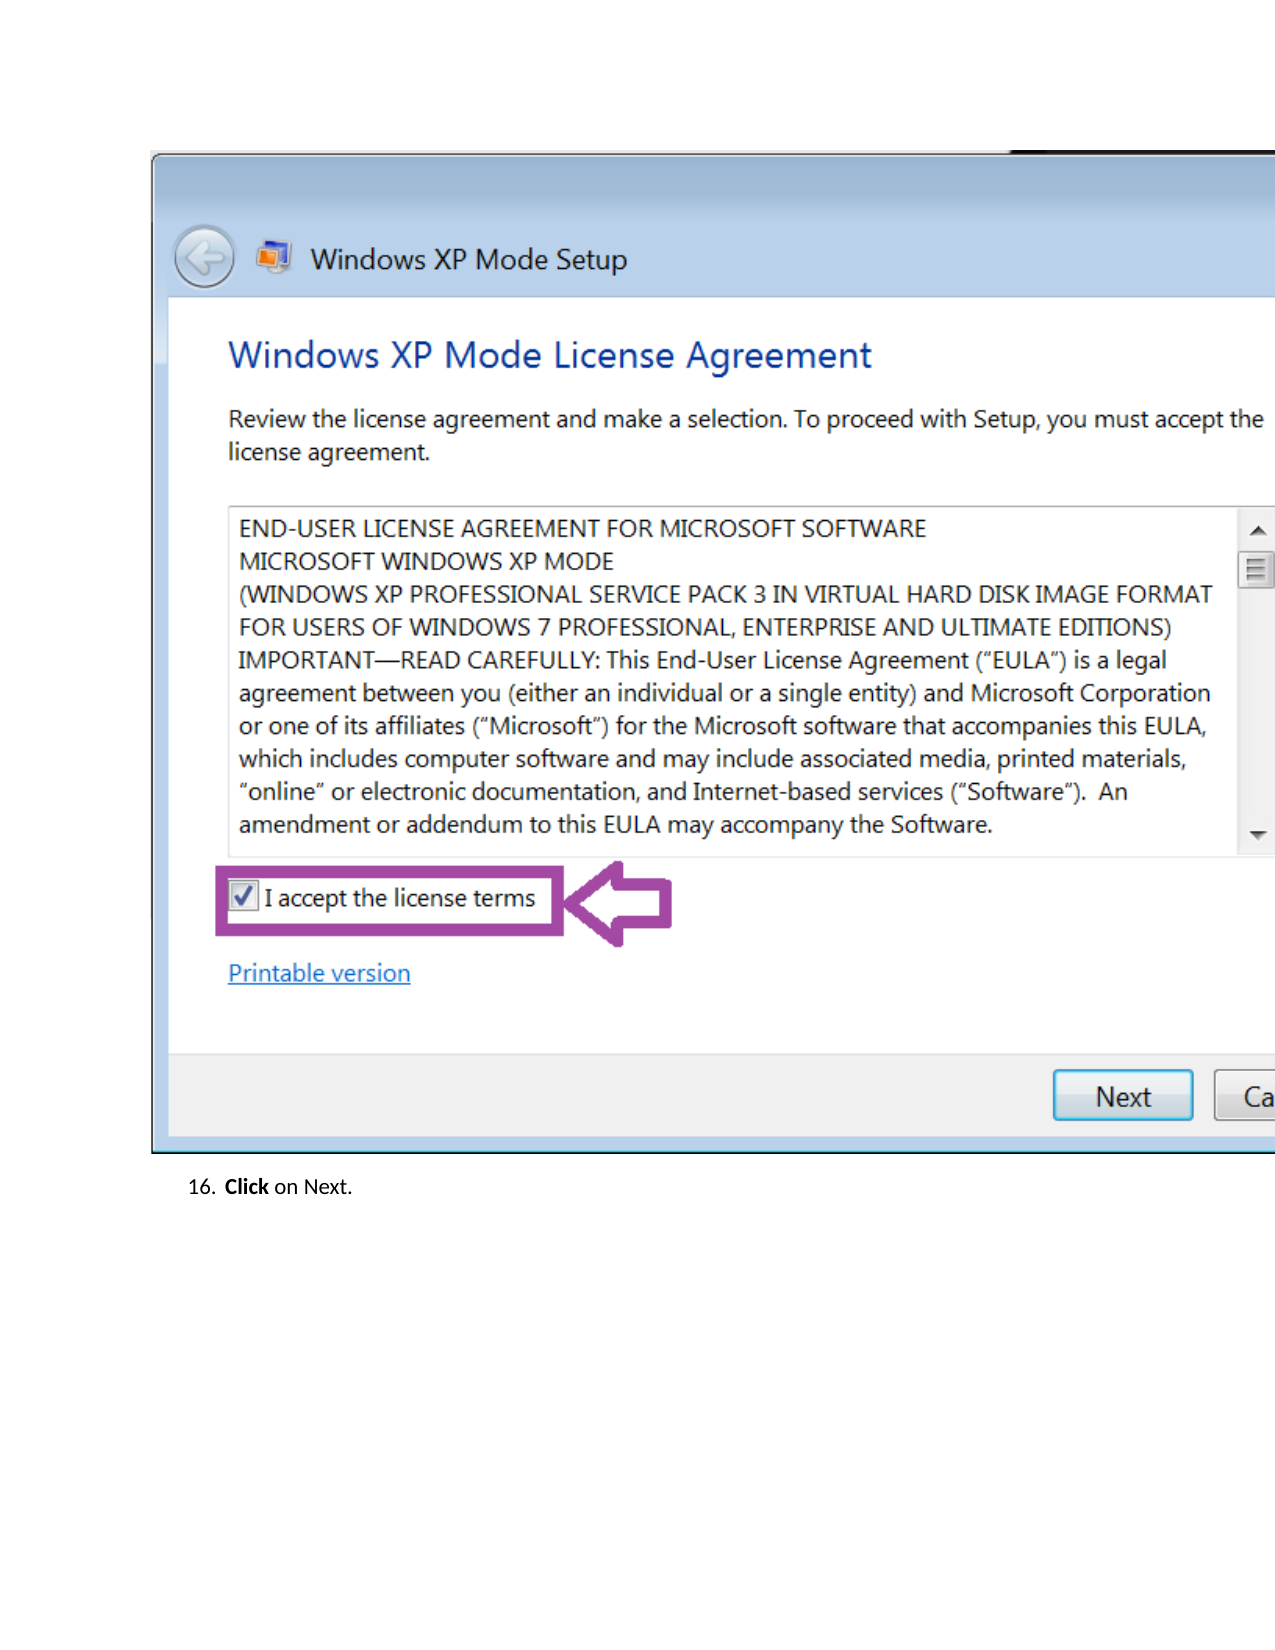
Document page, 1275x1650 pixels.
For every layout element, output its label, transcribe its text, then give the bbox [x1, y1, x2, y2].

list Click on Next. [187, 1172, 1125, 1200]
picture [150, 150, 1275, 1154]
